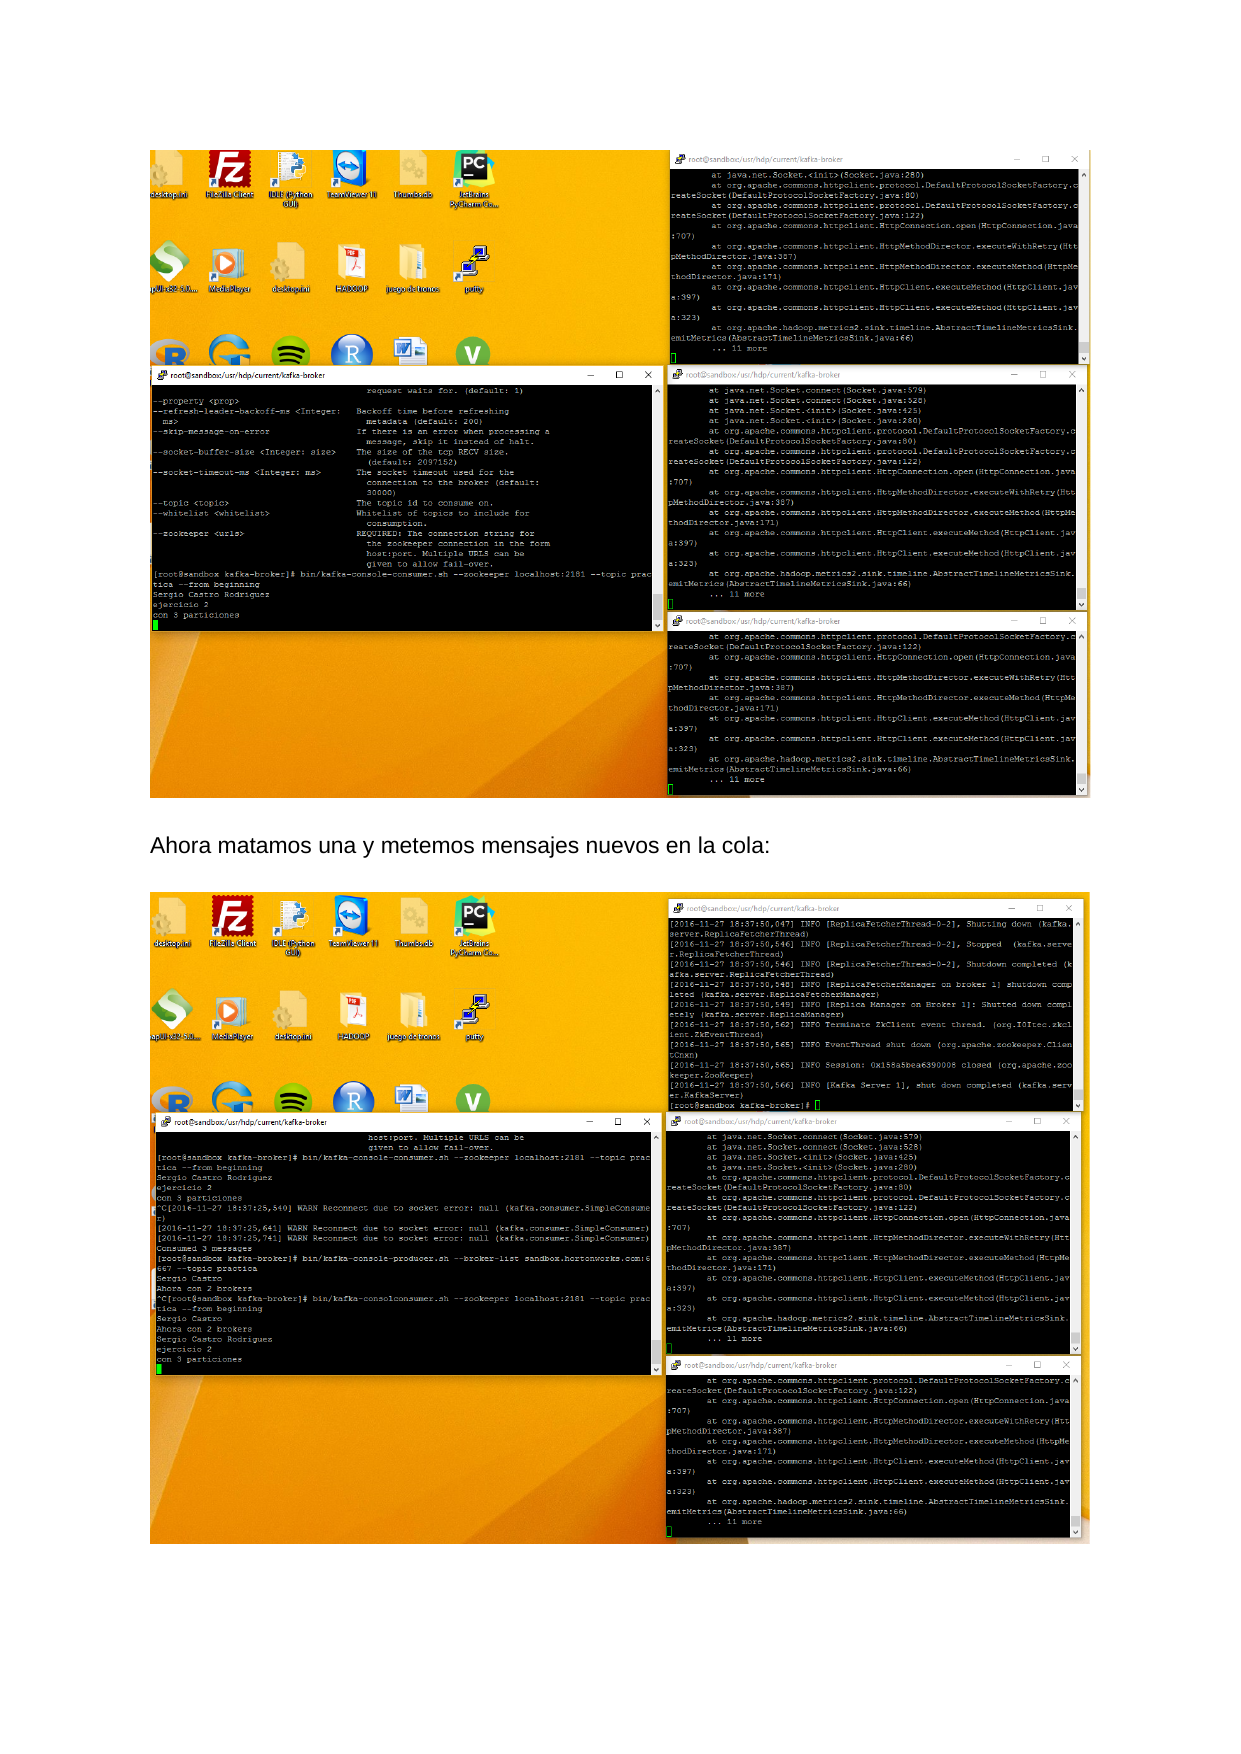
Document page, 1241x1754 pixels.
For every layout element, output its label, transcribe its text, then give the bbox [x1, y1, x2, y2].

picture [150, 150, 1091, 798]
picture [150, 892, 1090, 1544]
text Ahora matamos una y metemos mensajes nuevos en la cola: [150, 832, 1090, 858]
